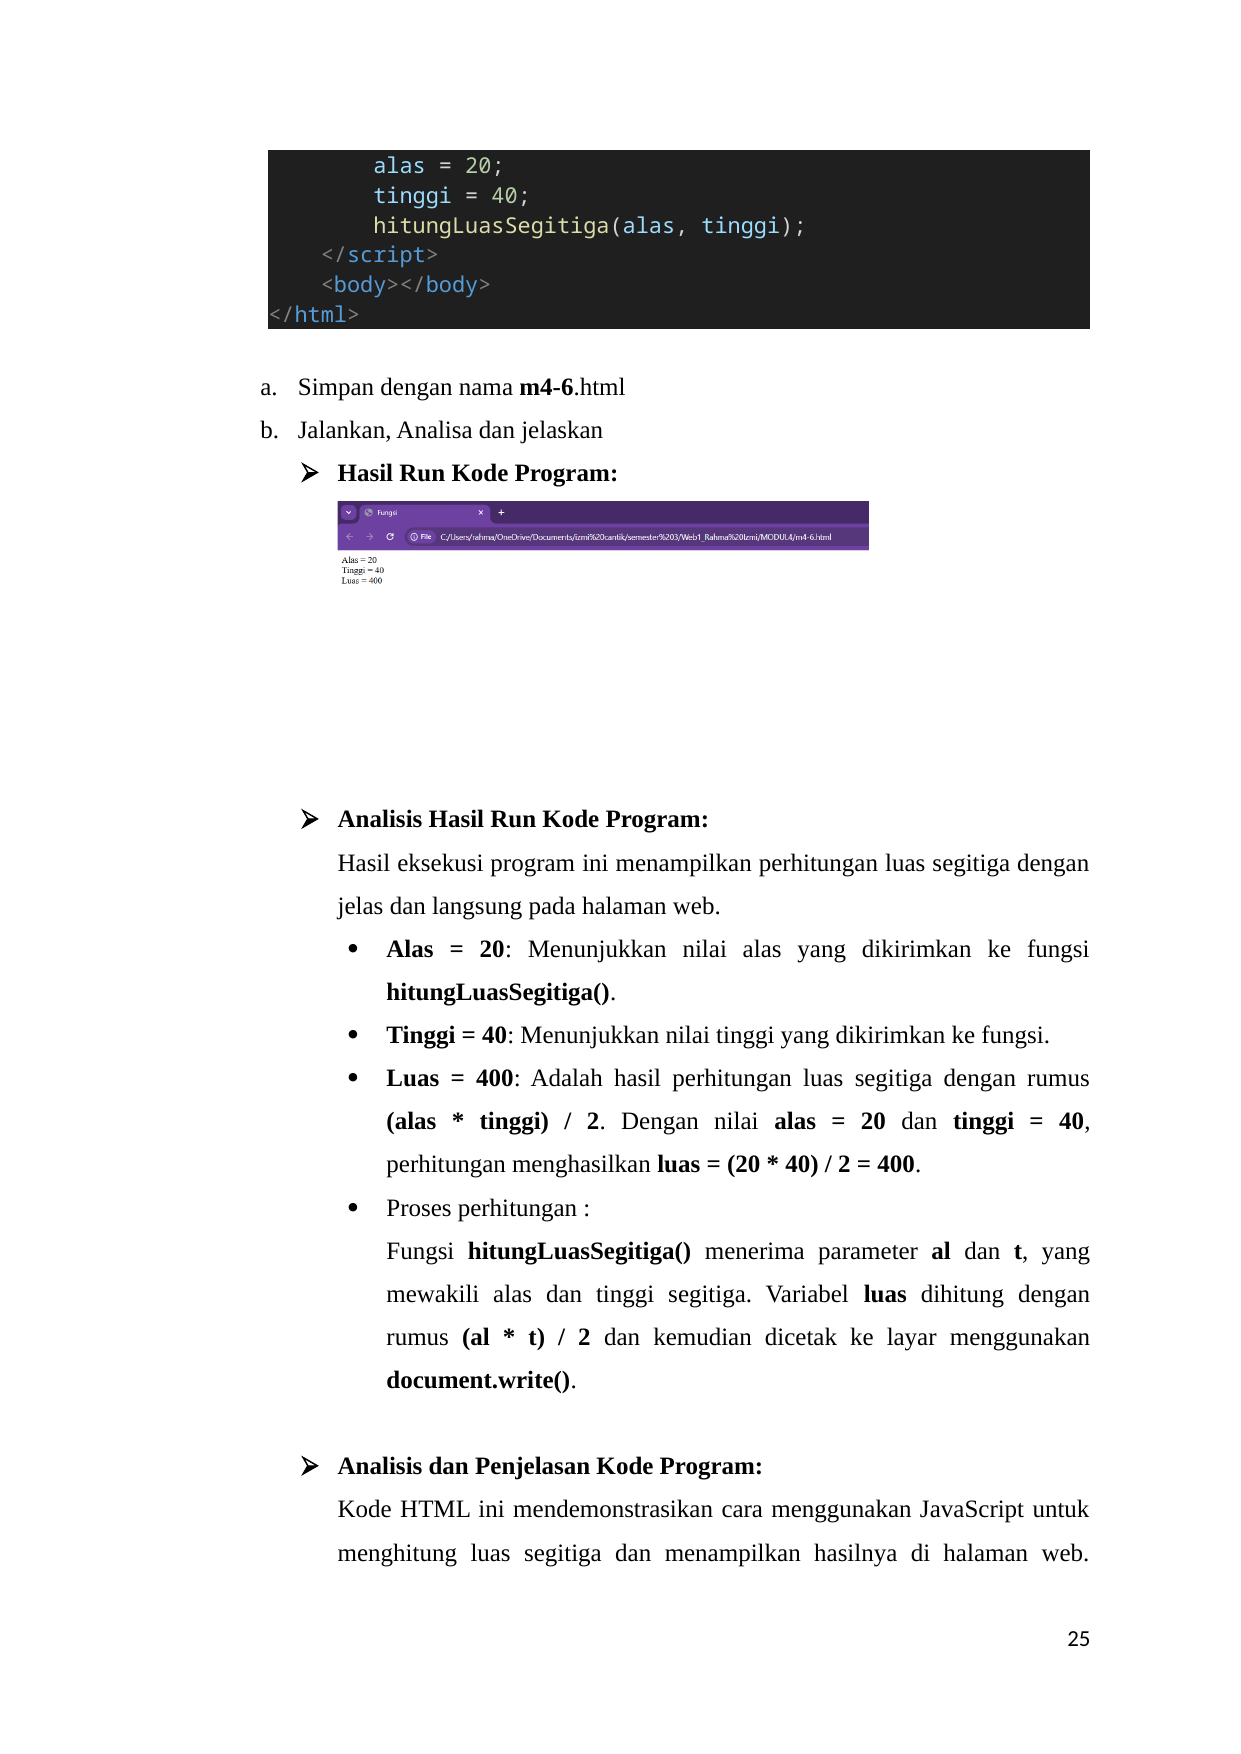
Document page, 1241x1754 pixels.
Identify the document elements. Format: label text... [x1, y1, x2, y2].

list Fungsi hitungLuasSegitiga() menerima parameter al dan t, yang mewakili alas dan tinggi segitiga. Variabel luas dihitung dengan rumus (al * t) / 2 dan kemudian dicetak ke layar menggunakan document.write(). [386, 1236, 1090, 1394]
list Hasil eksekusi program ini menampilkan perhitungan luas segitiga dengan jelas dan langsung pada halaman web. [337, 848, 1090, 919]
text <body></body> [268, 269, 1090, 299]
list Proses perhitungan : [349, 1193, 1090, 1221]
text </script> [268, 239, 1090, 269]
text hitungLuasSegitiga(alas, tinggi); [268, 209, 1090, 239]
list Jalankan, Analisa dan jelaskan [260, 415, 1090, 444]
text </html> [268, 299, 1090, 329]
text tinggi = 40; [268, 180, 1090, 209]
picture [337, 501, 869, 791]
list Simpan dengan nama m4-6.html [260, 372, 1090, 401]
list Tinggi = 40: Menunjukkan nilai tinggi yang dikirimkan ke fungsi. [349, 1020, 1090, 1049]
list Hasil Run Kode Program: [300, 458, 1090, 487]
text alas = 20; [268, 150, 1090, 180]
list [337, 1494, 1090, 1566]
list Analisis dan Penjelasan Kode Program: [300, 1451, 1090, 1480]
list Luas = 400: Adalah hasil perhitungan luas segitiga dengan rumus (alas * tinggi) / 2. Dengan nilai alas = 20 dan tinggi = 40, perhitungan menghasilkan luas = (20 * 40) / 2 = 400. [349, 1063, 1090, 1178]
list Analisis Hasil Run Kode Program: [300, 804, 1090, 833]
list Alas = 20: Menunjukkan nilai alas yang dikirimkan ke fungsi hitungLuasSegitiga(). [349, 934, 1090, 1006]
